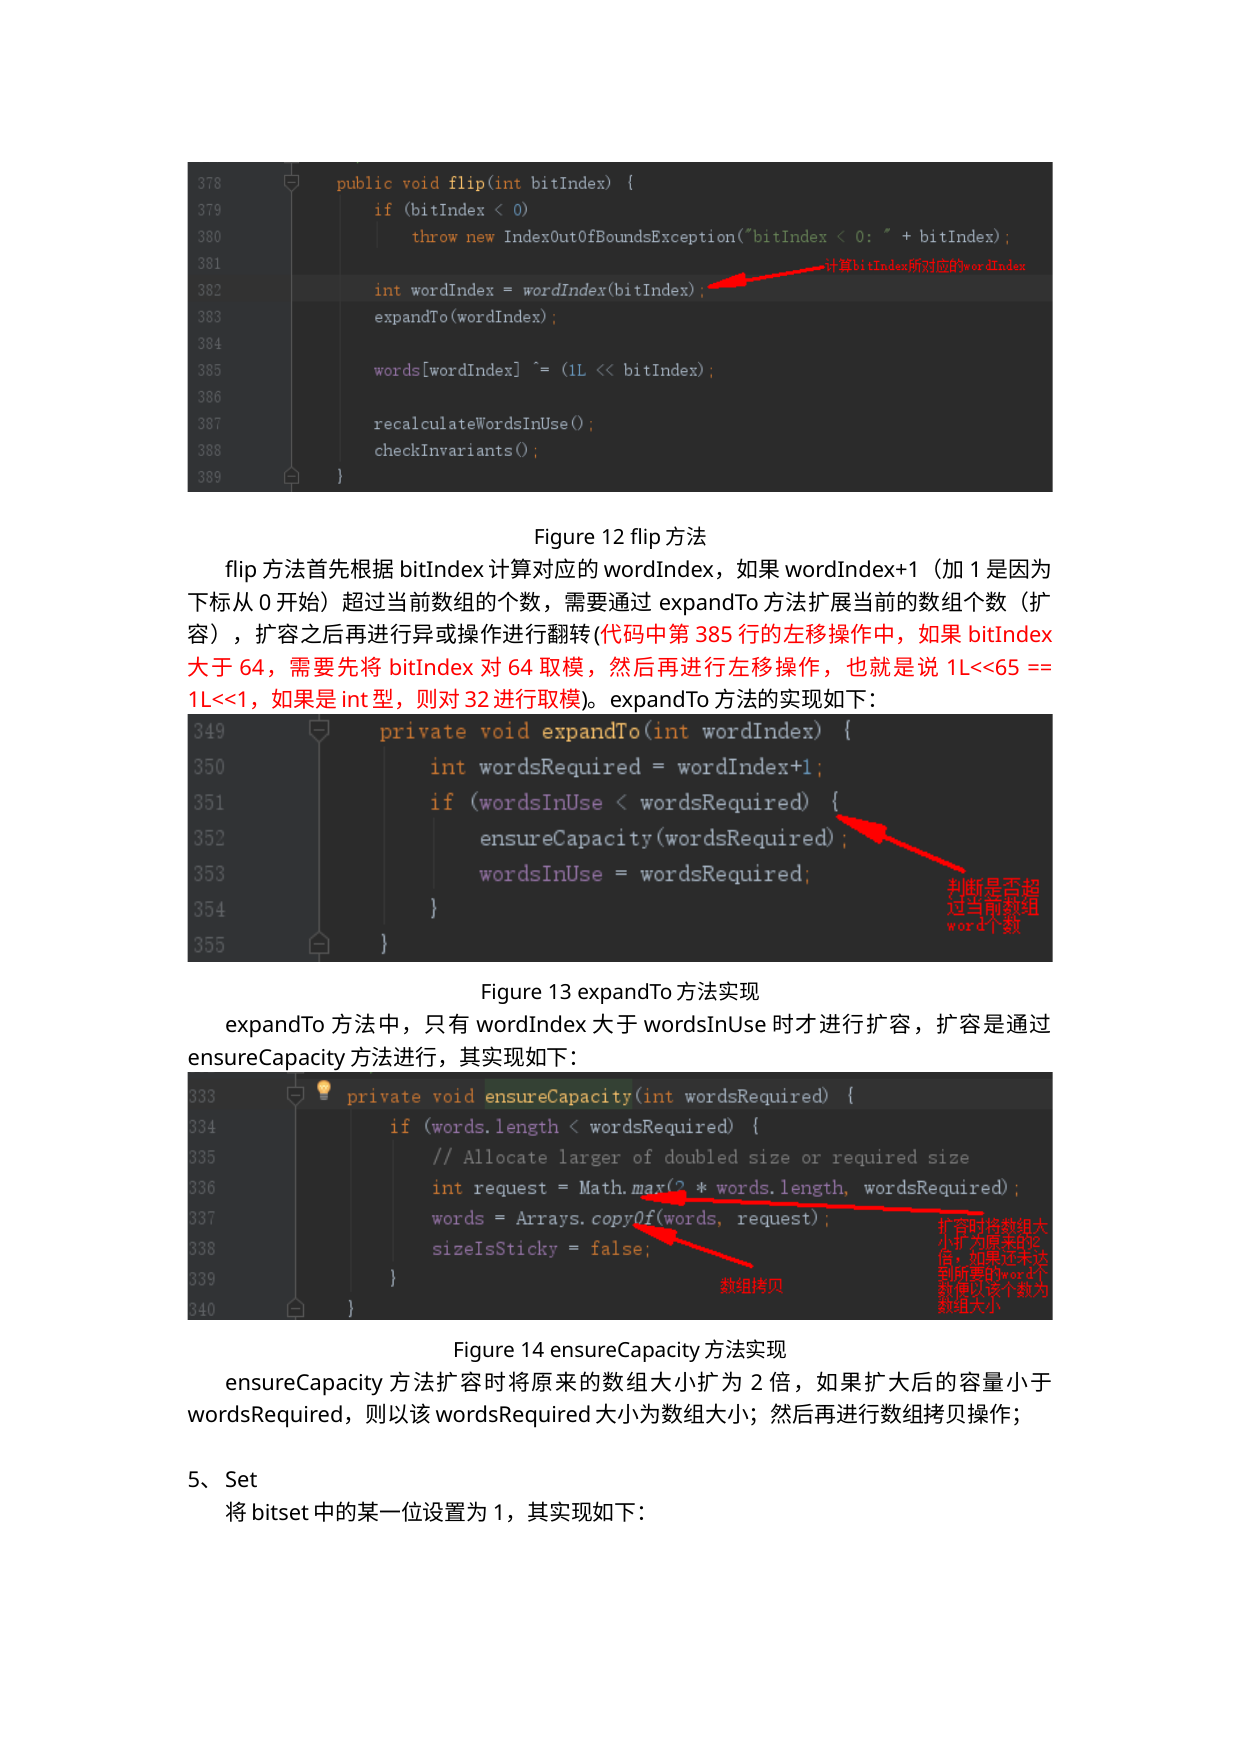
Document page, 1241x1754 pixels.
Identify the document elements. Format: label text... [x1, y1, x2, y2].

text Figure 13 expandTo方法实现 [187, 974, 1053, 1007]
text flip方法首先根据bitIndex计算对应的wordIndex，如果wordIndex+1（加1是因为下标从0开始）超过当前数组的个数，需要通过expandTo方法扩展当前的数组个数（扩容），扩容之后再进行异或操作进行翻转(代码中第385行的左移操作中，如果bitIndex大于64，需要先将bitIndex对64取模，然后再进行左移操作，也就是说1L<<65 == 1L<<1，如果是int型，则对32进行取模)。expandTo方法的实现如下： [187, 552, 1053, 714]
text expandTo方法中，只有wordIndex大于wordsInUse时才进行扩容，扩容是通过ensureCapacity方法进行，其实现如下： [187, 1007, 1053, 1072]
picture [187, 714, 1053, 962]
text ensureCapacity方法扩容时将原来的数组大小扩为2倍，如果扩大后的容量小于wordsRequired，则以该wordsRequired大小为数组大小；然后再进行数组拷贝操作； [187, 1364, 1053, 1429]
picture [187, 1072, 1053, 1320]
list Set [187, 1462, 1053, 1494]
text Figure 14 ensureCapacity方法实现 [187, 1332, 1053, 1364]
text 将bitset中的某一位设置为1，其实现如下： [187, 1494, 1053, 1527]
picture [187, 162, 1053, 492]
text Figure 12 flip方法 [187, 519, 1053, 552]
